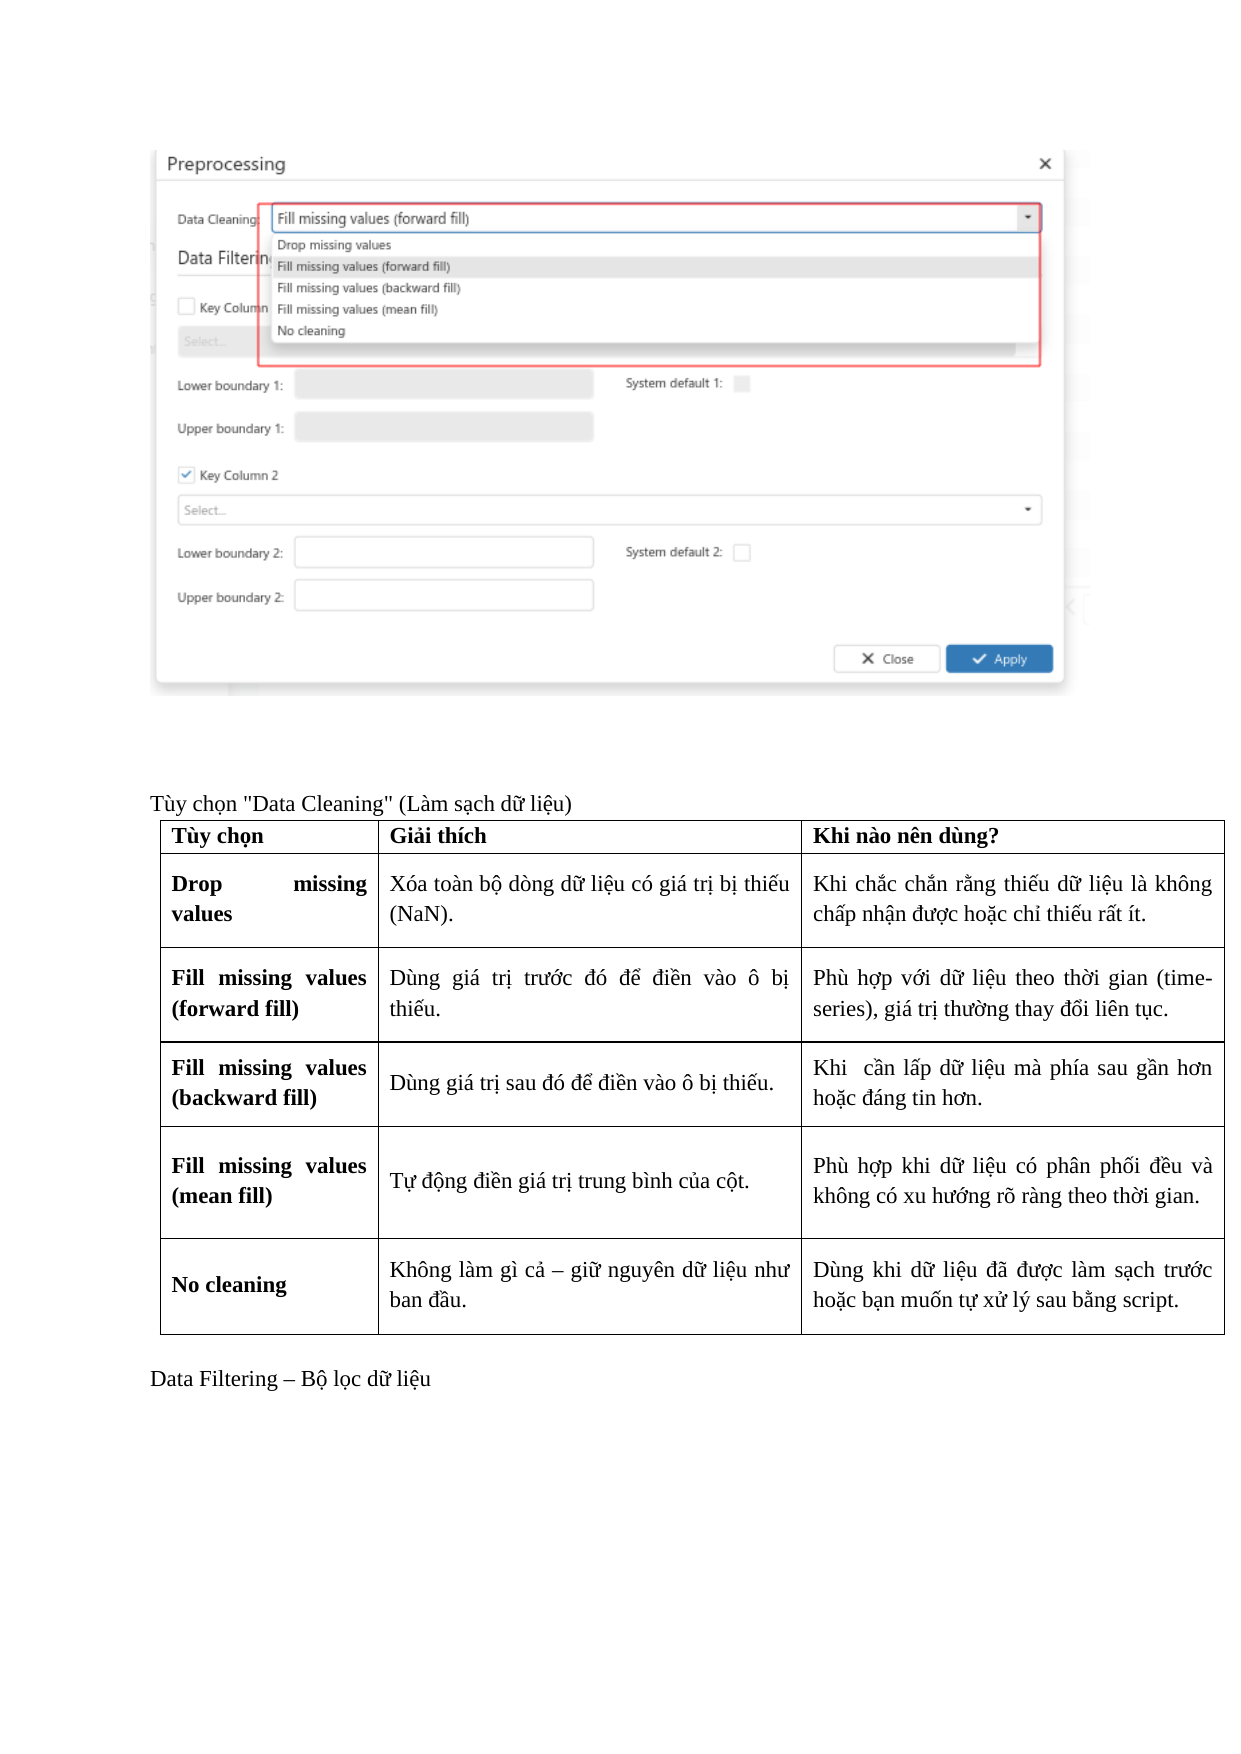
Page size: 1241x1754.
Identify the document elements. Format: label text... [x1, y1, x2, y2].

table_cell Fill missing values (mean fill) [161, 1127, 378, 1238]
table_cell Xóa toàn bộ dòng dữ liệu có giá trị bị thiếu (NaN). [379, 854, 801, 947]
table_cell Drop missing values [161, 854, 378, 947]
table_cell Fill missing values (backward fill) [161, 1043, 378, 1126]
table_cell Fill missing values (forward fill) [161, 948, 378, 1041]
text Data Filtering – Bộ lọc dữ liệu [150, 1365, 1090, 1391]
table_cell No cleaning [161, 1239, 378, 1334]
table_cell Khi chắc chắn rằng thiếu dữ liệu là không chấp nhận được hoặc chỉ thiếu rất ít. [802, 854, 1224, 947]
table_cell Dùng giá trị sau đó để điền vào ô bị thiếu. [379, 1043, 801, 1126]
table_cell Không làm gì cả – giữ nguyên dữ liệu như ban đầu. [379, 1239, 801, 1334]
table_cell Phù hợp với dữ liệu theo thời gian (time-series), giá trị thường thay đổi liên tục. [802, 948, 1224, 1041]
picture [150, 150, 1091, 696]
text Tùy chọn "Data Cleaning" (Làm sạch dữ liệu) [150, 790, 1090, 817]
table_header Khi nào nên dùng? [802, 821, 1224, 853]
table_cell Khi cần lấp dữ liệu mà phía sau gần hơn hoặc đáng tin hơn. [802, 1043, 1224, 1126]
table_header Tùy chọn [161, 821, 378, 853]
table_cell Tự động điền giá trị trung bình của cột. [379, 1127, 801, 1238]
table_header Giải thích [379, 821, 801, 853]
table_cell Dùng giá trị trước đó để điền vào ô bị thiếu. [379, 948, 801, 1041]
table_cell Dùng khi dữ liệu đã được làm sạch trước hoặc bạn muốn tự xử lý sau bằng script. [802, 1239, 1224, 1334]
table_cell Phù hợp khi dữ liệu có phân phối đều và không có xu hướng rõ ràng theo thời gian. [802, 1127, 1224, 1238]
